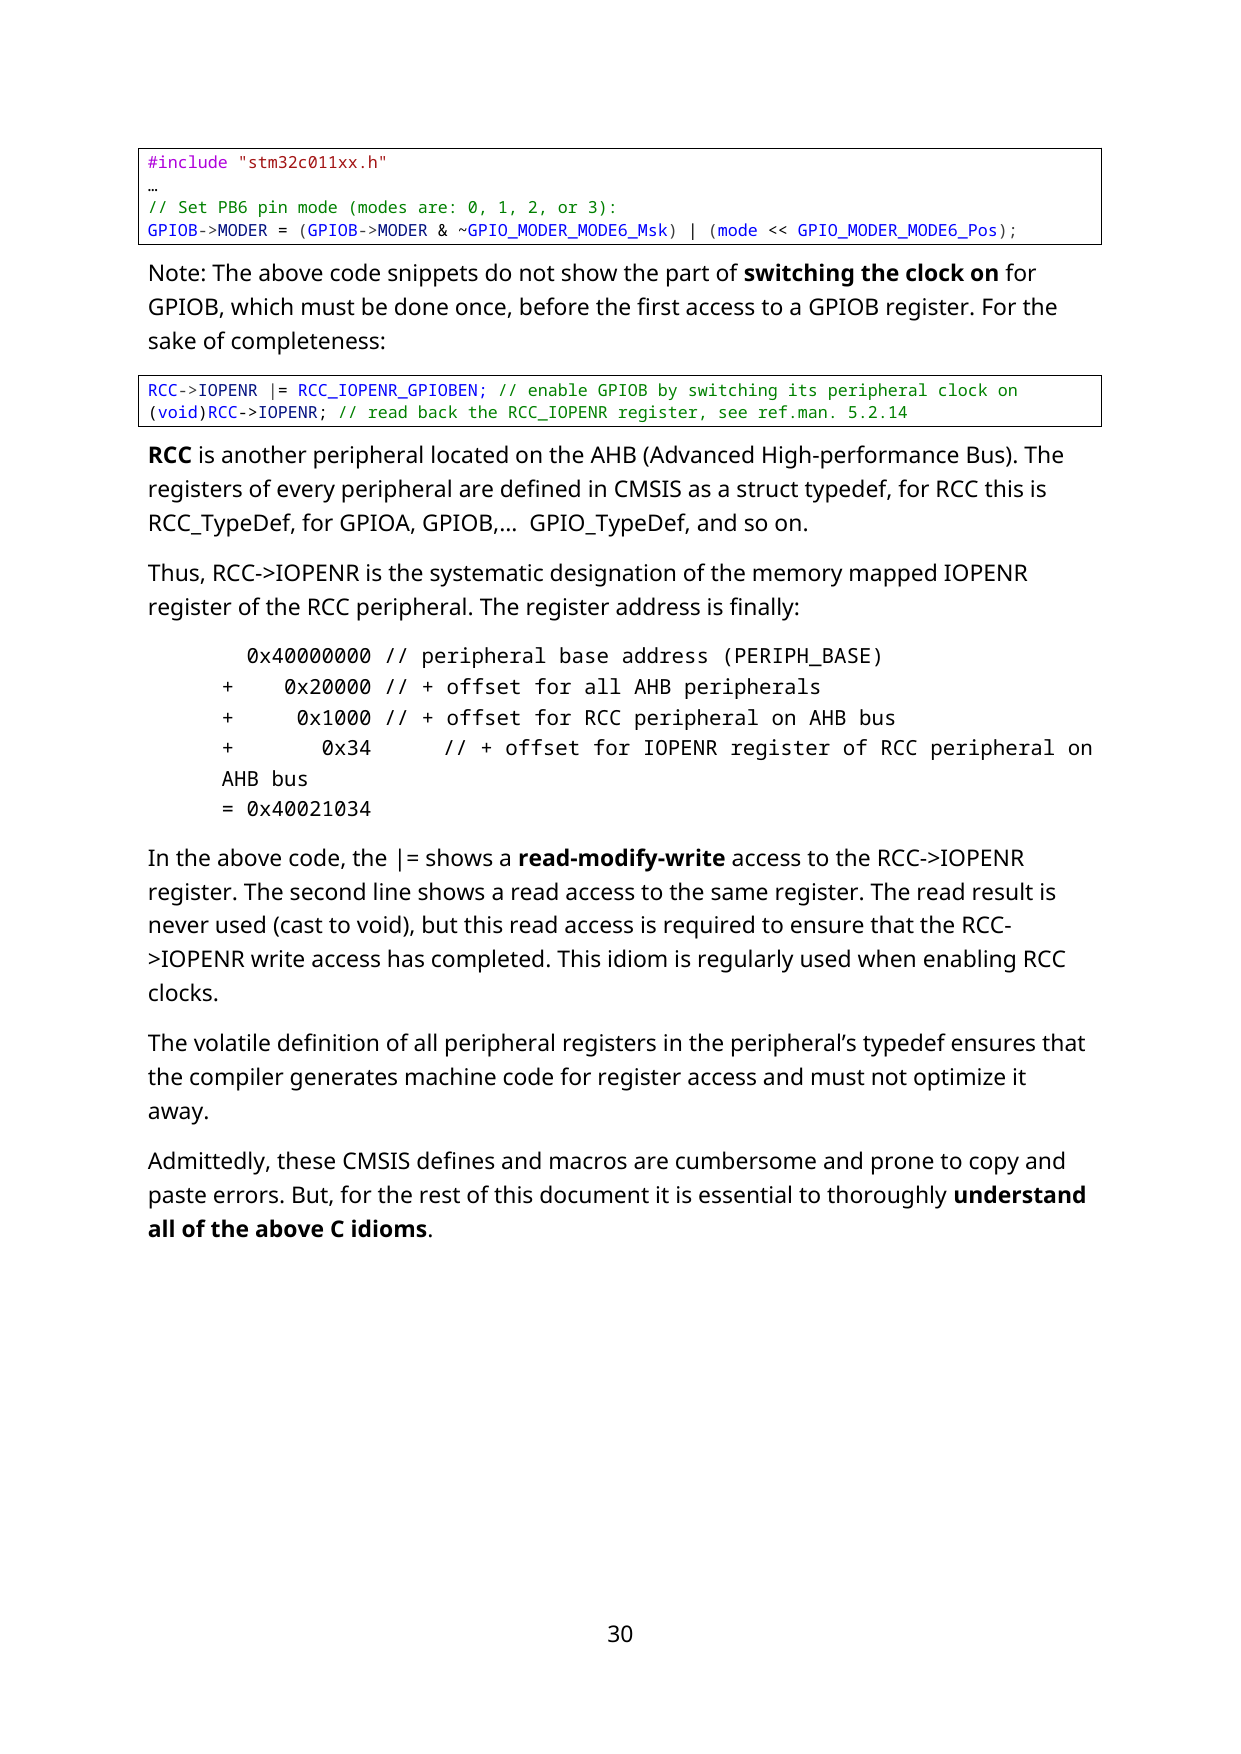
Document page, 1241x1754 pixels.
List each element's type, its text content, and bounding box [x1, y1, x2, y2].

text GPIOB->MODER = (GPIOB->MODER & ~GPIO_MODER_MODE6_Msk) | (mode << GPIO_MODER_MODE6_Pos); [139, 216, 1101, 244]
text RCC is another peripheral located on the AHB (Advanced High-performance Bus). The registers of every peripheral are defined in CMSIS as a struct typedef, for RCC this is RCC_TypeDef, for GPIOA, GPIOB,… GPIO_TypeDef, and so on. [148, 439, 1093, 538]
text RCC->IOPENR |= RCC_IOPENR_GPIOBEN; // enable GPIOB by switching its peripheral clock on (void)RCC->IOPENR; // read back the RCC_IOPENR register, see ref.man. 5.2.14 [139, 376, 1101, 426]
text … [148, 173, 1093, 196]
text In the above code, the |= shows a read-modify-write access to the RCC->IOPENR register. The second line shows a read access to the same register. The read result is never used (cast to void), but this read access is required to ensure that the RCC->IOPENR write access has completed. This idiom is regularly used when enabling RCC clocks. [148, 842, 1093, 1008]
text The volatile definition of all peripheral registers in the peripheral’s typedef ensures that the compiler generates machine code for register access and must not optimize it away. [148, 1027, 1093, 1126]
text Admittedly, these CMSIS defines and macros are cumbersome and prone to copy and paste errors. But, for the rest of this document it is essential to thoroughly understand all of the above C idioms. [148, 1145, 1093, 1244]
text Note: The above code snippets do not show the part of switching the clock on for GPIOB, which must be done once, before the first access to a GPIOB register. For the sake of completeness: [148, 257, 1093, 356]
text #include "stm32c011xx.h" [139, 149, 1101, 173]
text // Set PB6 pin mode (modes are: 0, 1, 2, or 3): [148, 196, 1093, 216]
text Thus, RCC->IOPENR is the systematic designation of the memory mapped IOPENR register of the RCC peripheral. The register address is finally: [148, 557, 1093, 622]
text 0x40000000 // peripheral base address (PERIPH_BASE) + 0x20000 // + offset for all AHB peripherals + 0x1000 // + offset for RCC peripheral on AHB bus + 0x34 // + offset for IOPENR register of RCC peripheral on AHB bus = 0x40021034 [221, 641, 1093, 823]
